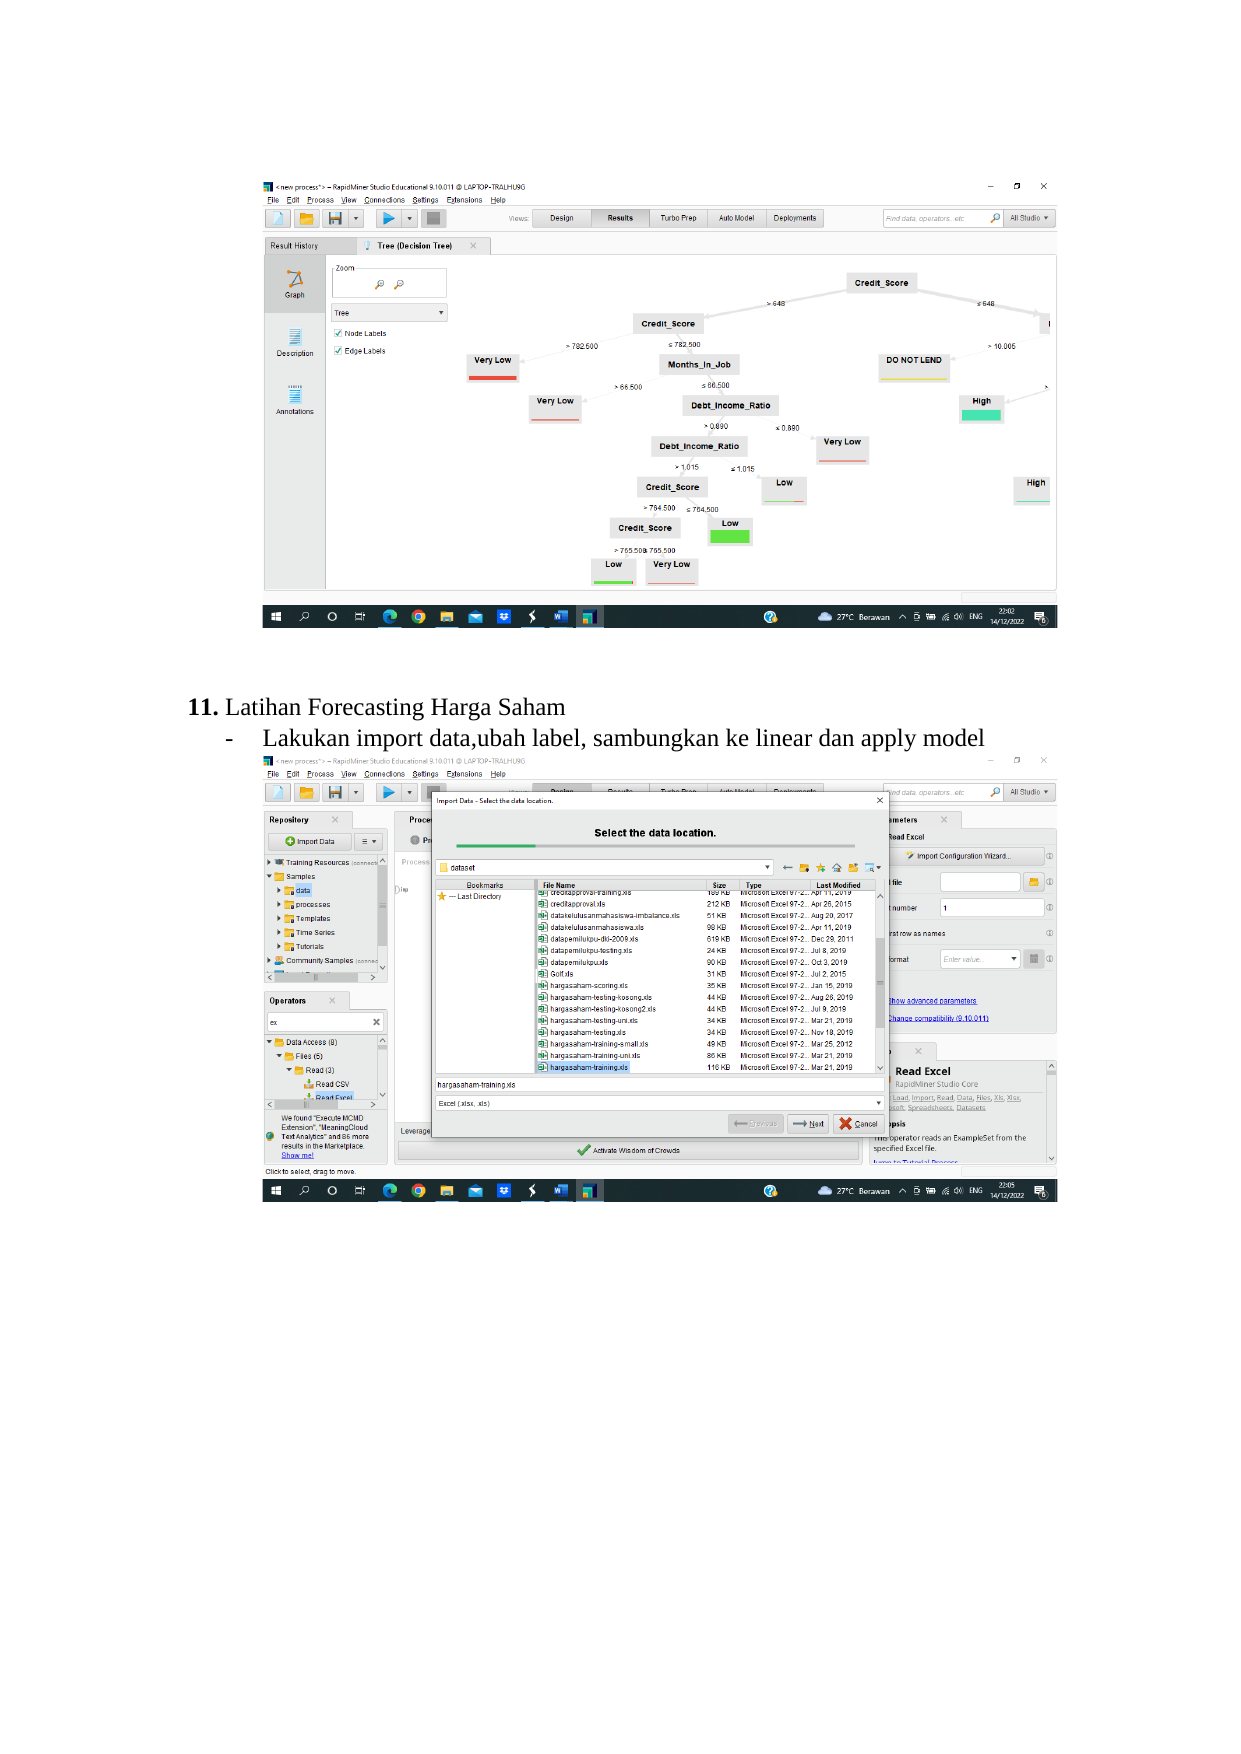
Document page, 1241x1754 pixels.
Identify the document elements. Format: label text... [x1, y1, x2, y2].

list Latihan Forecasting Harga Saham [187, 692, 1090, 721]
picture [262, 754, 1058, 1202]
picture [262, 181, 1058, 628]
list Lakukan import data,ubah label, sambungkan ke linear dan apply model [225, 723, 1090, 752]
